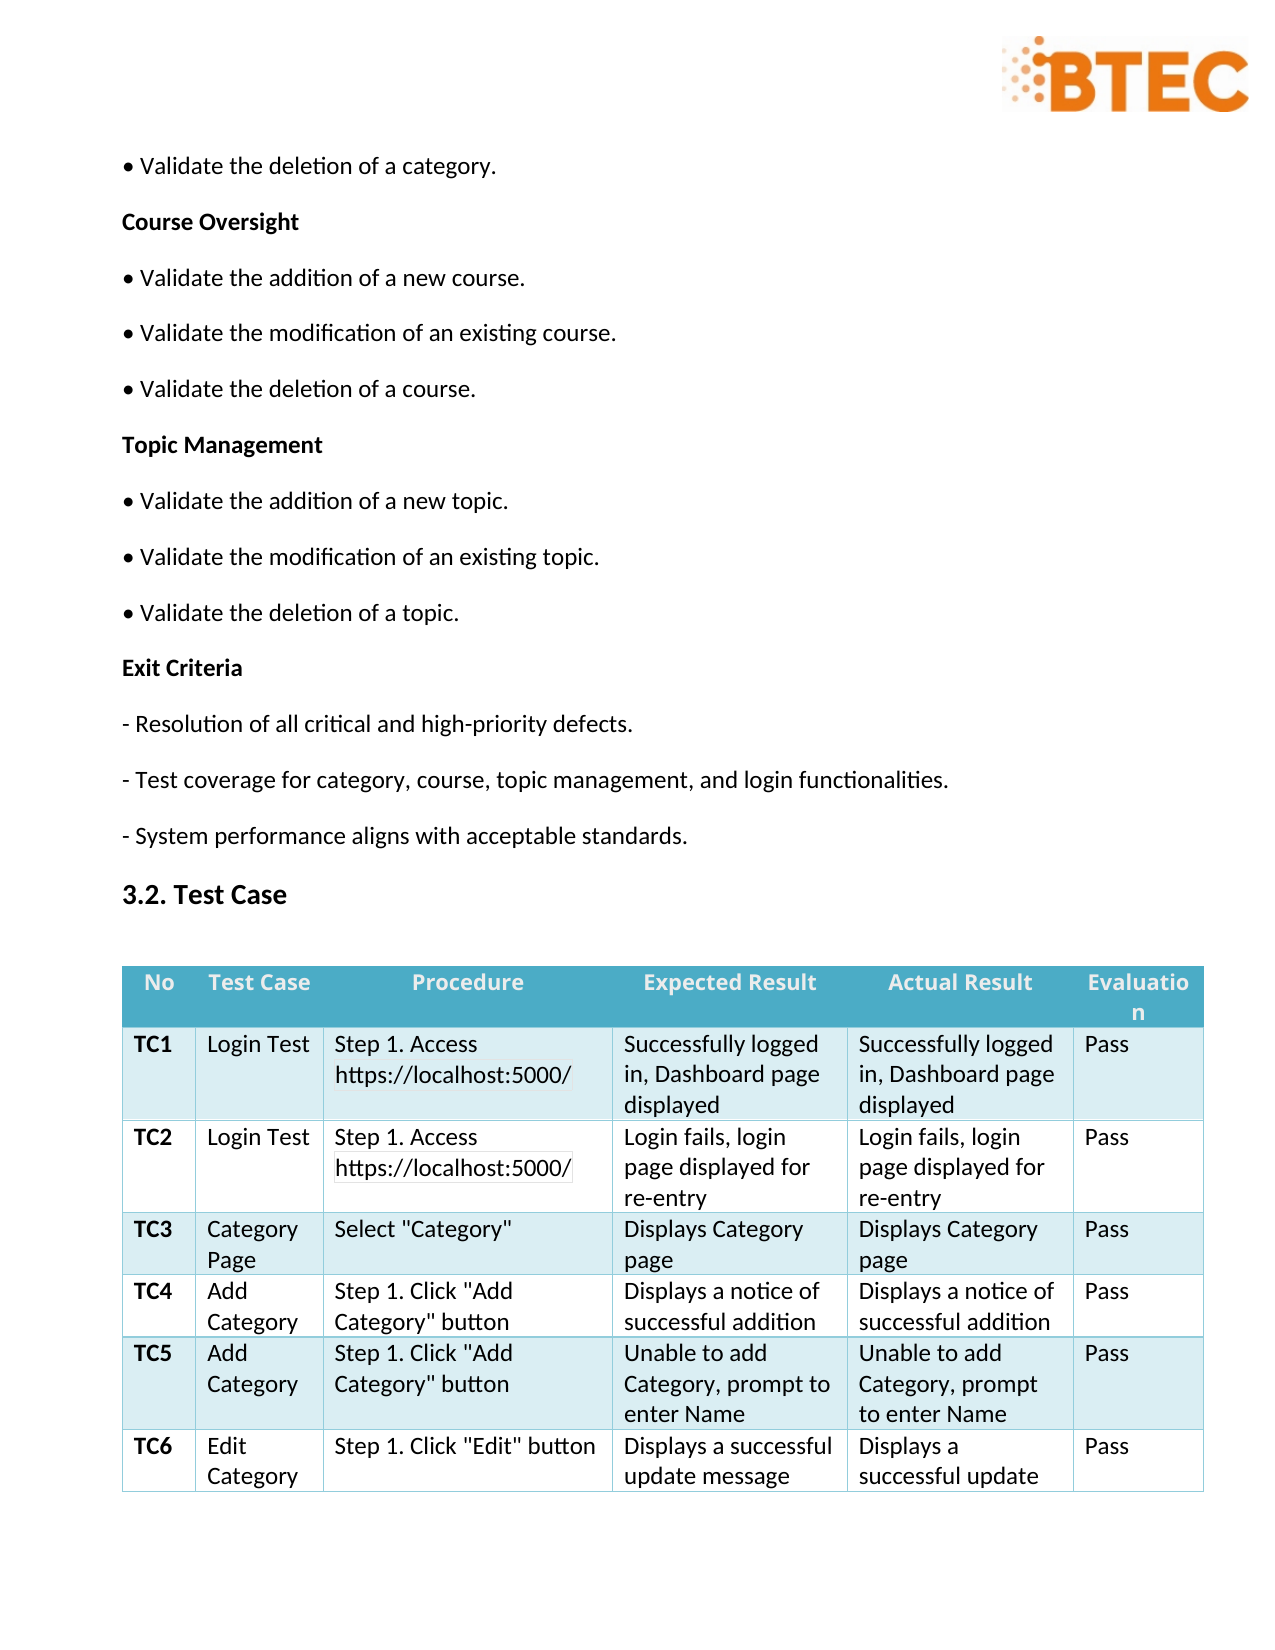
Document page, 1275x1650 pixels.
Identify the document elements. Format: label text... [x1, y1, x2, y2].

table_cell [324, 1430, 612, 1491]
table_cell TC5 [123, 1338, 195, 1429]
table_cell Pass [1074, 1275, 1203, 1336]
table_header Procedure [324, 968, 612, 1027]
table_cell Pass [1074, 1028, 1203, 1119]
table_cell Add Category [196, 1338, 323, 1429]
table_cell Category Page [196, 1213, 323, 1274]
table_cell TC4 [123, 1275, 195, 1336]
table_cell Edit Category [196, 1430, 323, 1491]
table_cell Displays a notice of successful addition [613, 1275, 847, 1336]
table_cell Step 1. Click "Add Category" button [324, 1338, 612, 1429]
table_cell Displays a notice of successful addition [848, 1275, 1073, 1336]
text - Test coverage for category, course, topic management, and login functionalities. [122, 764, 1191, 795]
text • Validate the deletion of a course. [122, 373, 1191, 404]
text Exit Criteria [122, 652, 1191, 683]
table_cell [613, 1430, 847, 1491]
table_cell Login fails, login page displayed for re-entry [848, 1121, 1073, 1212]
text • Validate the addition of a new course. [122, 262, 1191, 292]
subtitle 3.2. Test Case [122, 876, 1191, 911]
table_cell Login Test [196, 1121, 323, 1212]
text • Validate the deletion of a topic. [122, 597, 1191, 627]
table_cell Login Test [196, 1028, 323, 1119]
table_cell Unable to add Category, prompt to enter Name [848, 1338, 1073, 1429]
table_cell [848, 1430, 1073, 1491]
table_cell Login fails, login page displayed for re-entry [613, 1121, 847, 1212]
text • Validate the modification of an existing course. [122, 317, 1191, 348]
table_header Evaluation [1074, 968, 1203, 1027]
text • Validate the modification of an existing topic. [122, 541, 1191, 571]
text • Validate the addition of a new topic. [122, 485, 1191, 516]
text Course Oversight [122, 206, 1191, 236]
table_cell Pass [1074, 1213, 1203, 1274]
picture [1001, 36, 1249, 112]
text - Resolution of all critical and high-priority defects. [122, 708, 1191, 739]
table_header Test Case [196, 968, 323, 1027]
table_cell Pass [1074, 1121, 1203, 1212]
text - System performance aligns with acceptable standards. [122, 820, 1191, 851]
table_header Expected Result [613, 968, 847, 1027]
table_cell Step 1. Access https://localhost:5000/ [324, 1121, 612, 1212]
text Topic Management [122, 429, 1191, 460]
table_cell TC6 [123, 1430, 195, 1491]
table_cell Unable to add Category, prompt to enter Name [613, 1338, 847, 1429]
table_cell Pass [1074, 1430, 1203, 1491]
table_cell Add Category [196, 1275, 323, 1336]
table_cell TC2 [123, 1121, 195, 1212]
table_cell Step 1. Click "Add Category" button [324, 1275, 612, 1336]
table_cell Select "Category" [324, 1213, 612, 1274]
table_cell Successfully logged in, Dashboard page displayed [848, 1028, 1073, 1119]
table_header No [123, 968, 195, 1027]
table_cell TC1 [123, 1028, 195, 1119]
table_cell TC3 [123, 1213, 195, 1274]
table_header Actual Result [848, 968, 1073, 1027]
table_cell Step 1. Access https://localhost:5000/ [324, 1028, 612, 1119]
table_cell Pass [1074, 1338, 1203, 1429]
text • Validate the deletion of a category. [122, 150, 1191, 181]
table_cell Successfully logged in, Dashboard page displayed [613, 1028, 847, 1119]
table_cell Displays Category page [613, 1213, 847, 1274]
table_cell Displays Category page [848, 1213, 1073, 1274]
